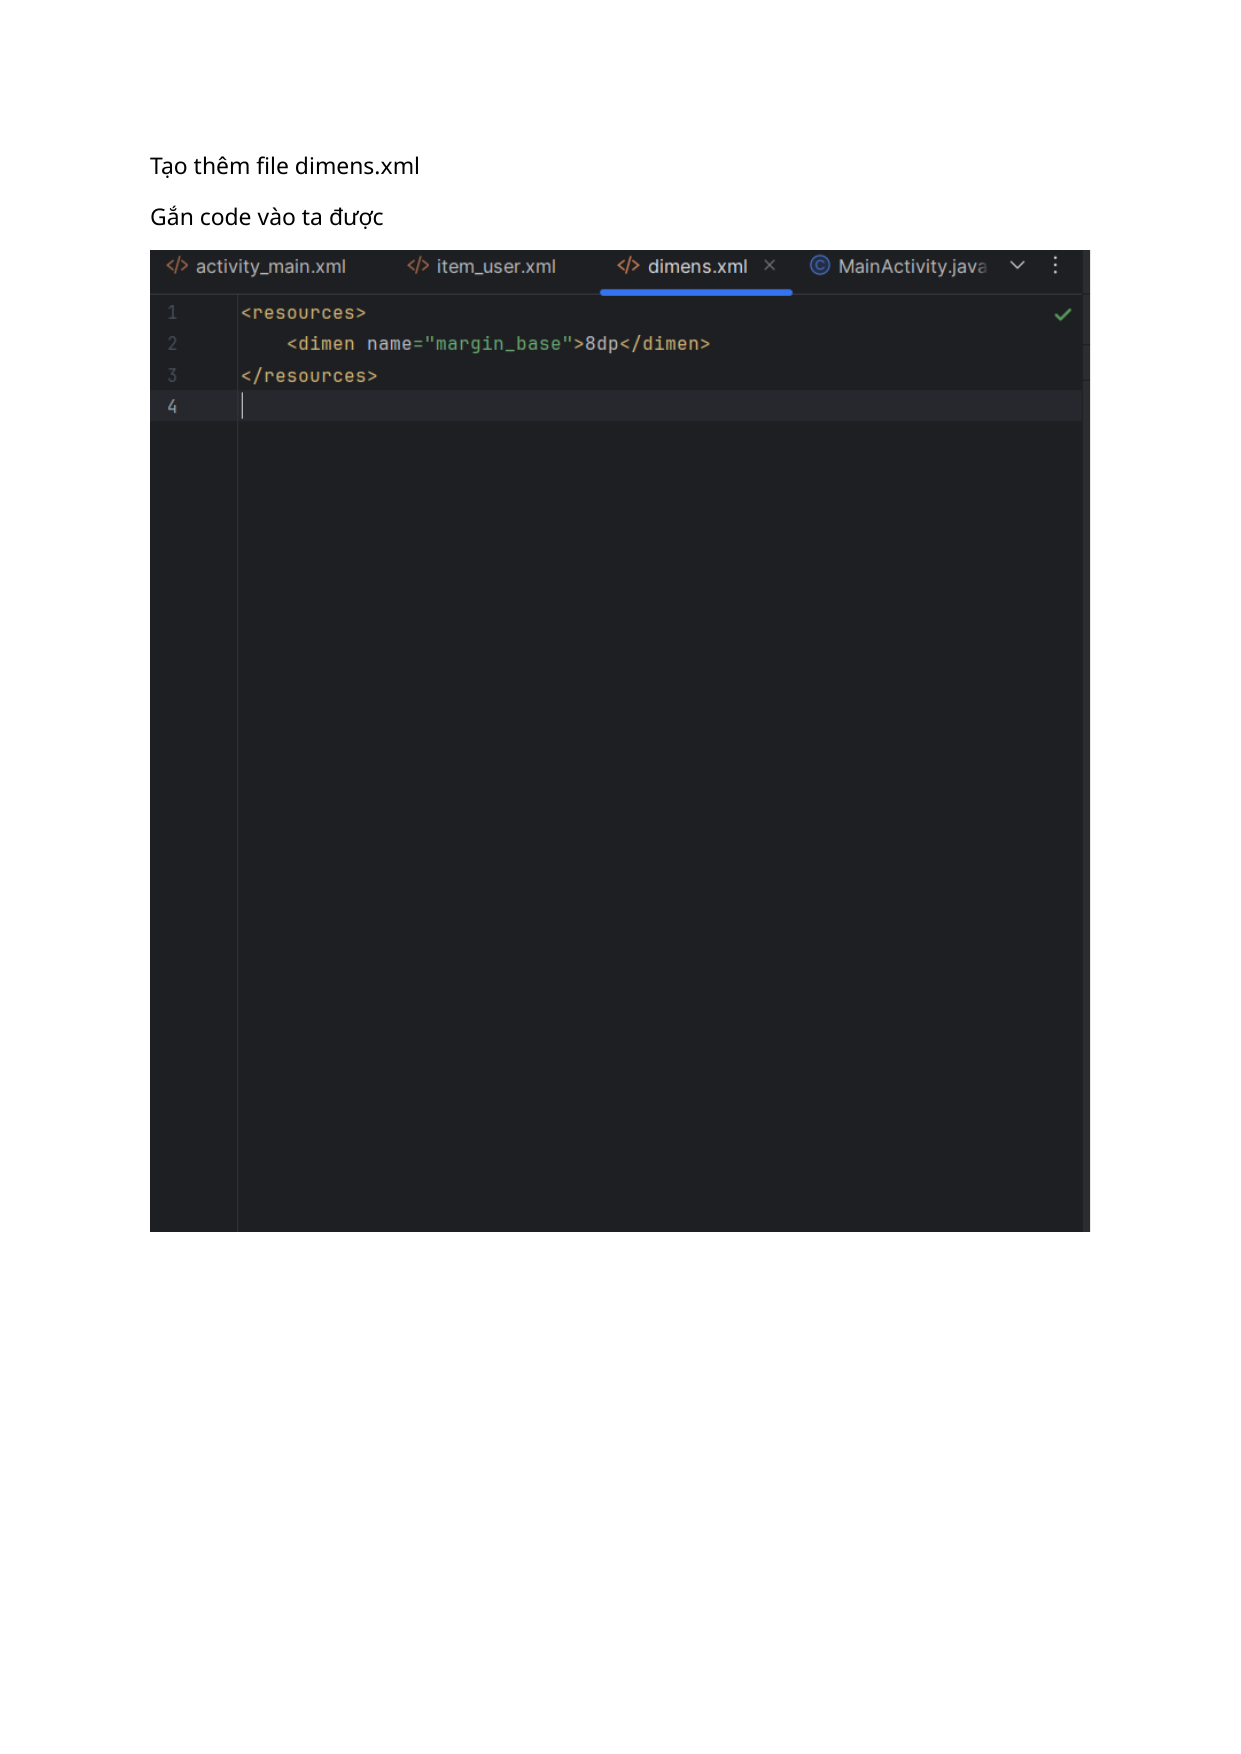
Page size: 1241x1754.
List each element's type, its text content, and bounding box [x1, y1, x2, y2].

text Tạo thêm file dimens.xml [150, 150, 1090, 181]
picture [150, 250, 1091, 1232]
text Gắn code vào ta được [150, 200, 1090, 232]
